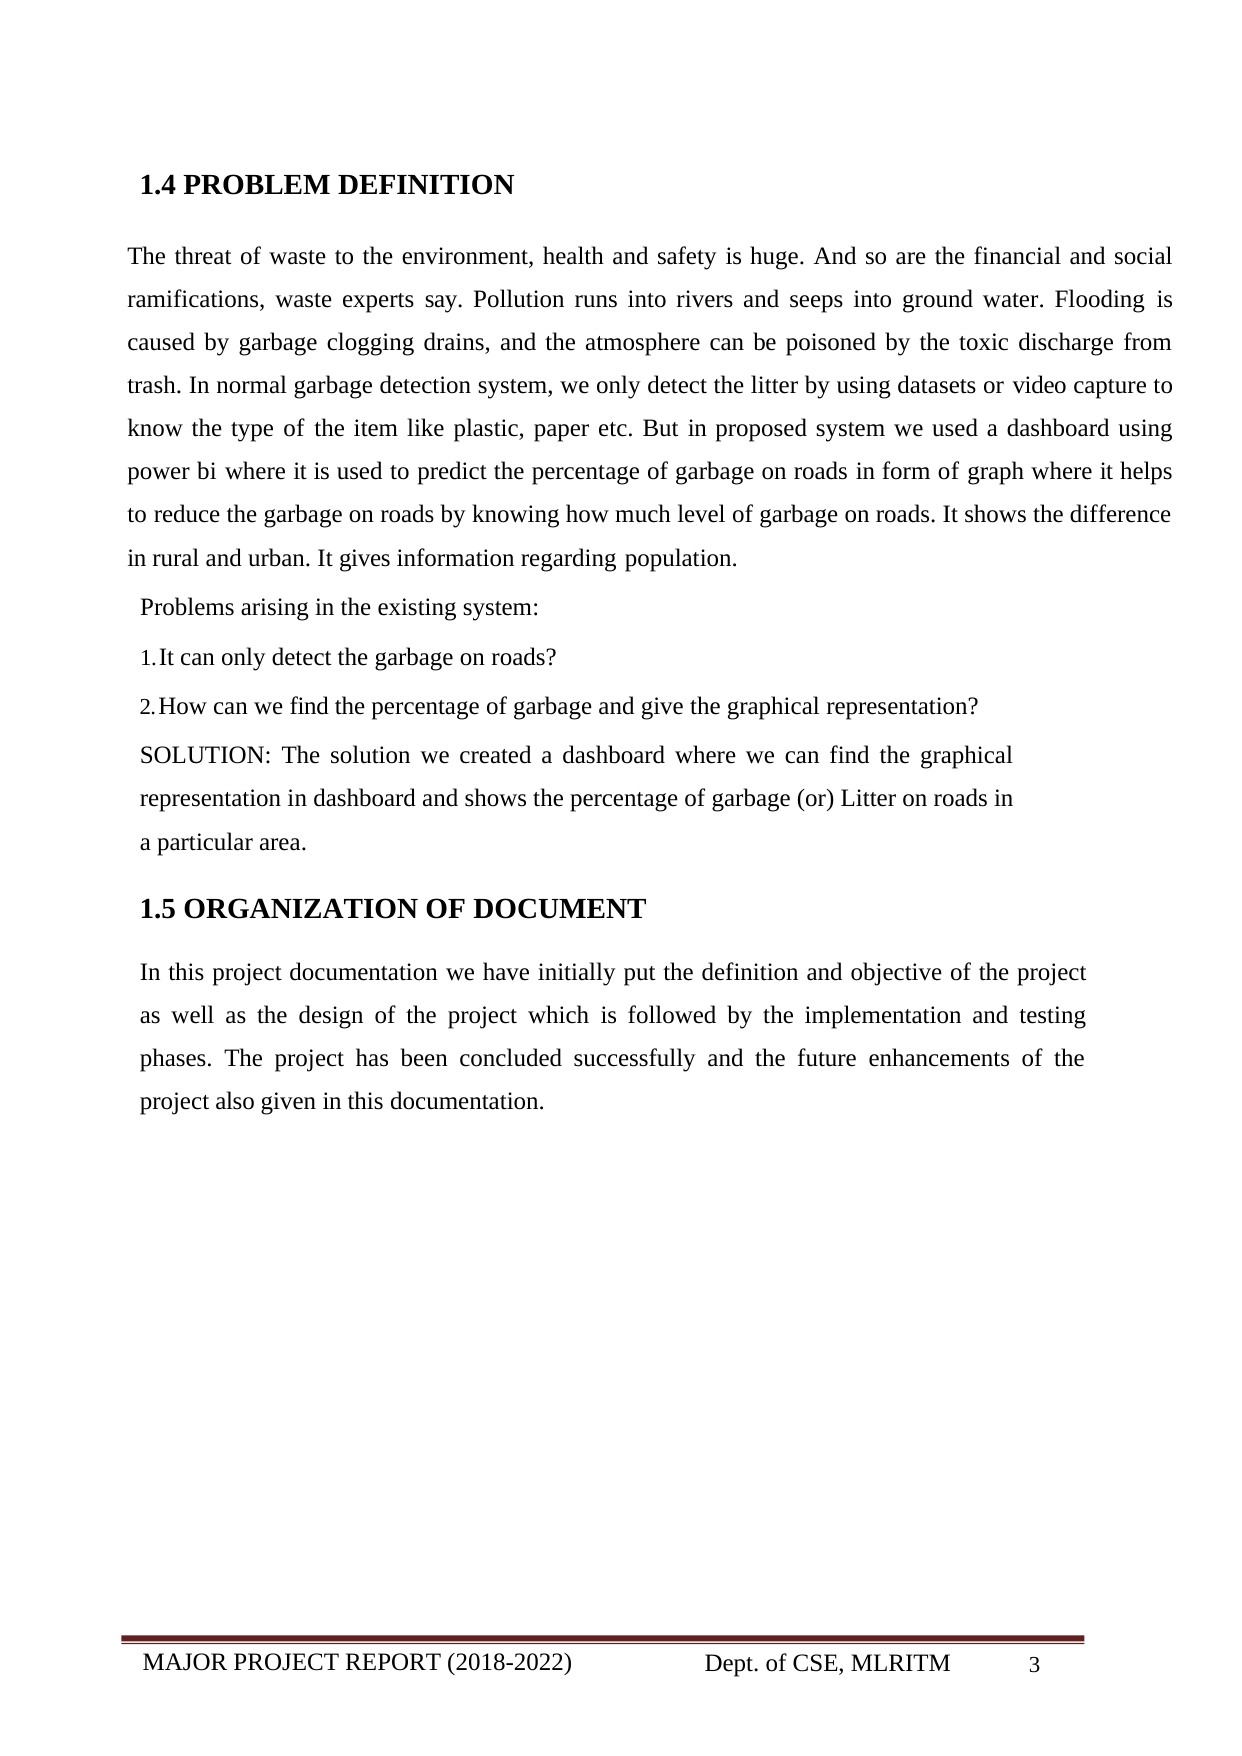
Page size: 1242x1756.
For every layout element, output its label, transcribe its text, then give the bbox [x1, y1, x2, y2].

subtitle ORGANIZATION OF DOCUMENT [139, 891, 1196, 924]
text Problems arising in the existing system: [140, 592, 1196, 621]
list How can we find the percentage of garbage and give the graphical representation? [139, 691, 1196, 720]
subtitle PROBLEM DEFINITION [139, 167, 1196, 201]
text SOLUTION: The solution we created a dashboard where we can find the graphical representation in dashboard and shows the percentage of garbage (or) Litter on roads in a particular area. [139, 740, 1014, 855]
list It can only detect the garbage on roads? [140, 642, 1196, 671]
text In this project documentation we have initially put the definition and objective of the project as well as the design of the project which is followed by the implementation and testing phases. The project has been concluded successfully and the future enhancements of the project also given in this documentation. [139, 957, 1086, 1115]
text The threat of waste to the environment, health and safety is huge. And so are the financial and social ramifications, waste experts say. Pollution runs into rivers and seeps into ground water. Flooding is caused by garbage clogging drains, and the atmosphere can be poisoned by the toxic discharge from trash. In normal garbage detection system, we only detect the litter by using datasets or video capture to know the type of the item like plastic, paper etc. But in proposed system we used a dashboard using power bi where it is used to predict the percentage of garbage on roads in form of graph where it helps to reduce the garbage on roads by knowing how much level of garbage on roads. It shows the difference in rural and urban. It gives information regarding population. [127, 241, 1173, 571]
